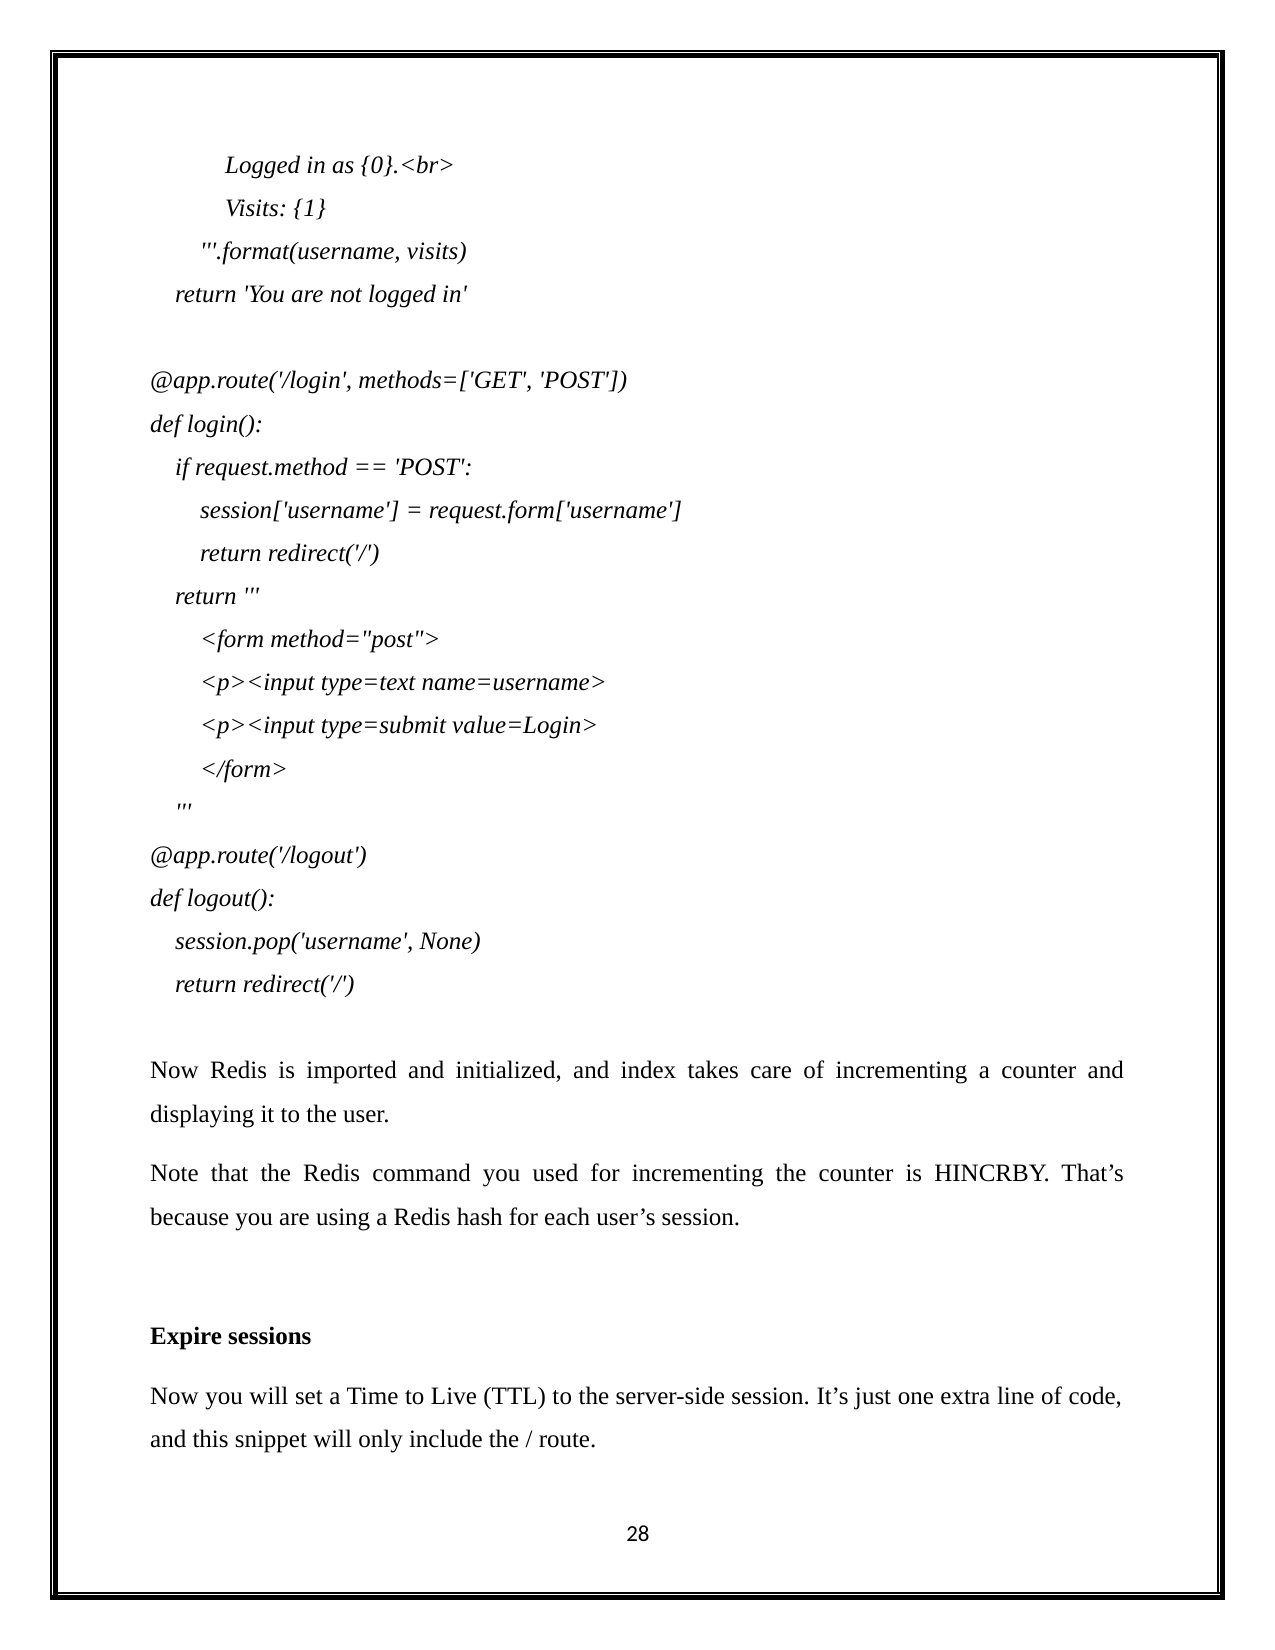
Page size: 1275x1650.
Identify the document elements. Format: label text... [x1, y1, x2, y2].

text Visits: {1} [150, 193, 1125, 222]
text return 'You are not logged in' [150, 279, 1125, 308]
text </form> [150, 754, 1125, 782]
text def login(): [150, 409, 1125, 437]
text def logout(): [150, 883, 1125, 912]
text return redirect('/') [150, 969, 1125, 998]
text <p><input type=text name=username> [150, 667, 1125, 696]
text Logged in as {0}.<br> [150, 150, 1125, 179]
text Now Redis is imported and initialized, and index takes care of incrementing a counter and displaying it to the user. [150, 1056, 1125, 1127]
text @app.route('/logout') [150, 840, 1125, 869]
text Now you will set a Time to Live (TTL) to the server-side session. It’s just one extra line of code, and this snippet will only include the / route. [150, 1381, 1125, 1453]
text session['username'] = request.form['username'] [150, 495, 1125, 524]
text <form method="post"> [150, 624, 1125, 653]
text @app.route('/login', methods=['GET', 'POST']) [150, 366, 1125, 394]
text Note that the Redis command you used for incrementing the counter is HINCRBY. That’s because you are using a Redis hash for each user’s session. [150, 1158, 1125, 1230]
text <p><input type=submit value=Login> [150, 711, 1125, 739]
text session.pop('username', None) [150, 926, 1125, 955]
text return ''' [150, 581, 1125, 610]
text Expire sessions [150, 1321, 1125, 1350]
text ''' [150, 797, 1125, 826]
text return redirect('/') [150, 538, 1125, 567]
text if request.method == 'POST': [150, 452, 1125, 481]
text '''.format(username, visits) [150, 236, 1125, 265]
